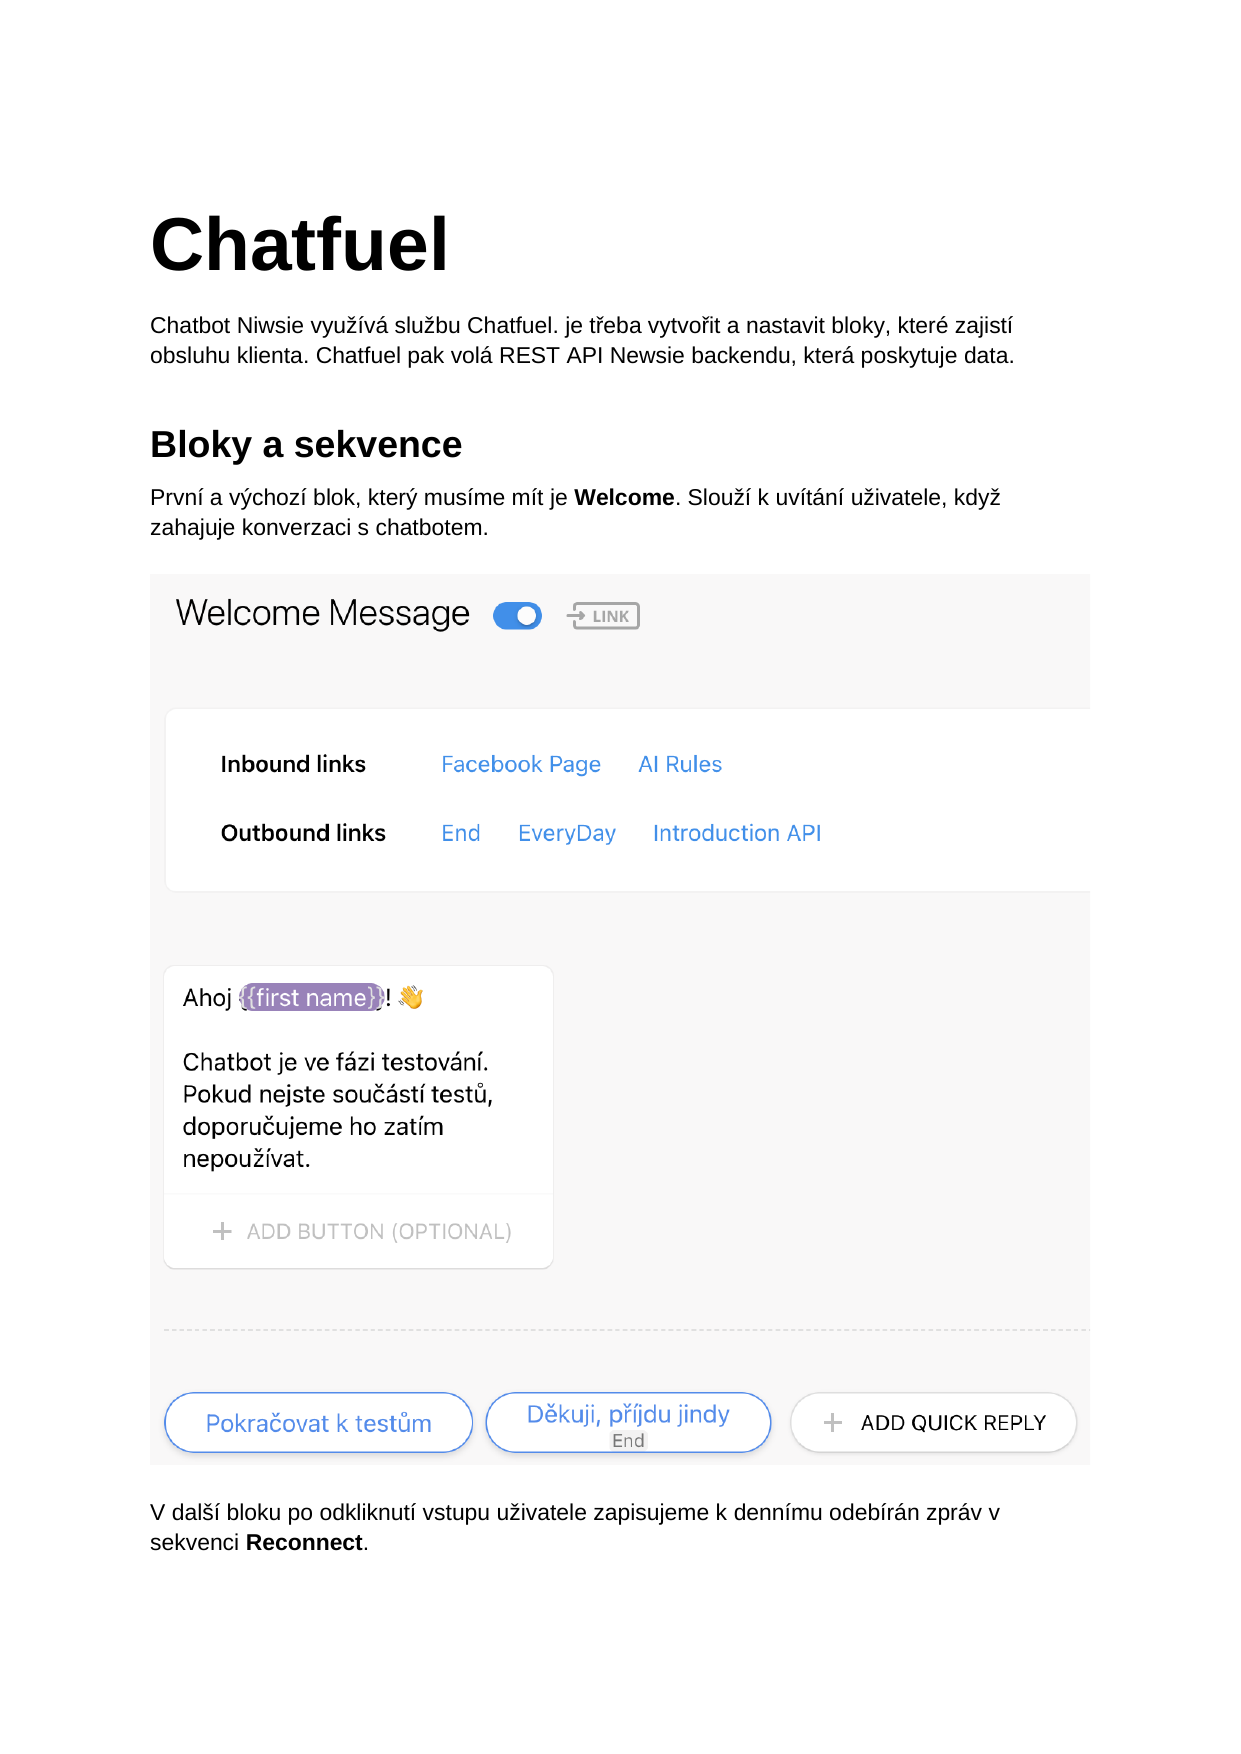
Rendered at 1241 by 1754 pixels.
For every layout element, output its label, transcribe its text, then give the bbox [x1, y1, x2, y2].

title Chatfuel [150, 200, 1090, 286]
subtitle Bloky a sekvence [150, 422, 1090, 465]
text V další bloku po odkliknutí vstupu uživatele zapisujeme k dennímu odebírán zpráv v sekvenci Reconnect. [150, 1498, 1090, 1555]
text Chatbot Niwsie využívá službu Chatfuel. je třeba vytvořit a nastavit bloky, které zajistí obsluhu klienta. Chatfuel pak volá REST API Newsie backendu, která poskytuje data. [150, 312, 1090, 368]
picture [150, 574, 1091, 1465]
text První a výchozí blok, který musíme mít je Welcome. Slouží k uvítání uživatele, když zahajuje konverzaci s chatbotem. [150, 484, 1090, 541]
